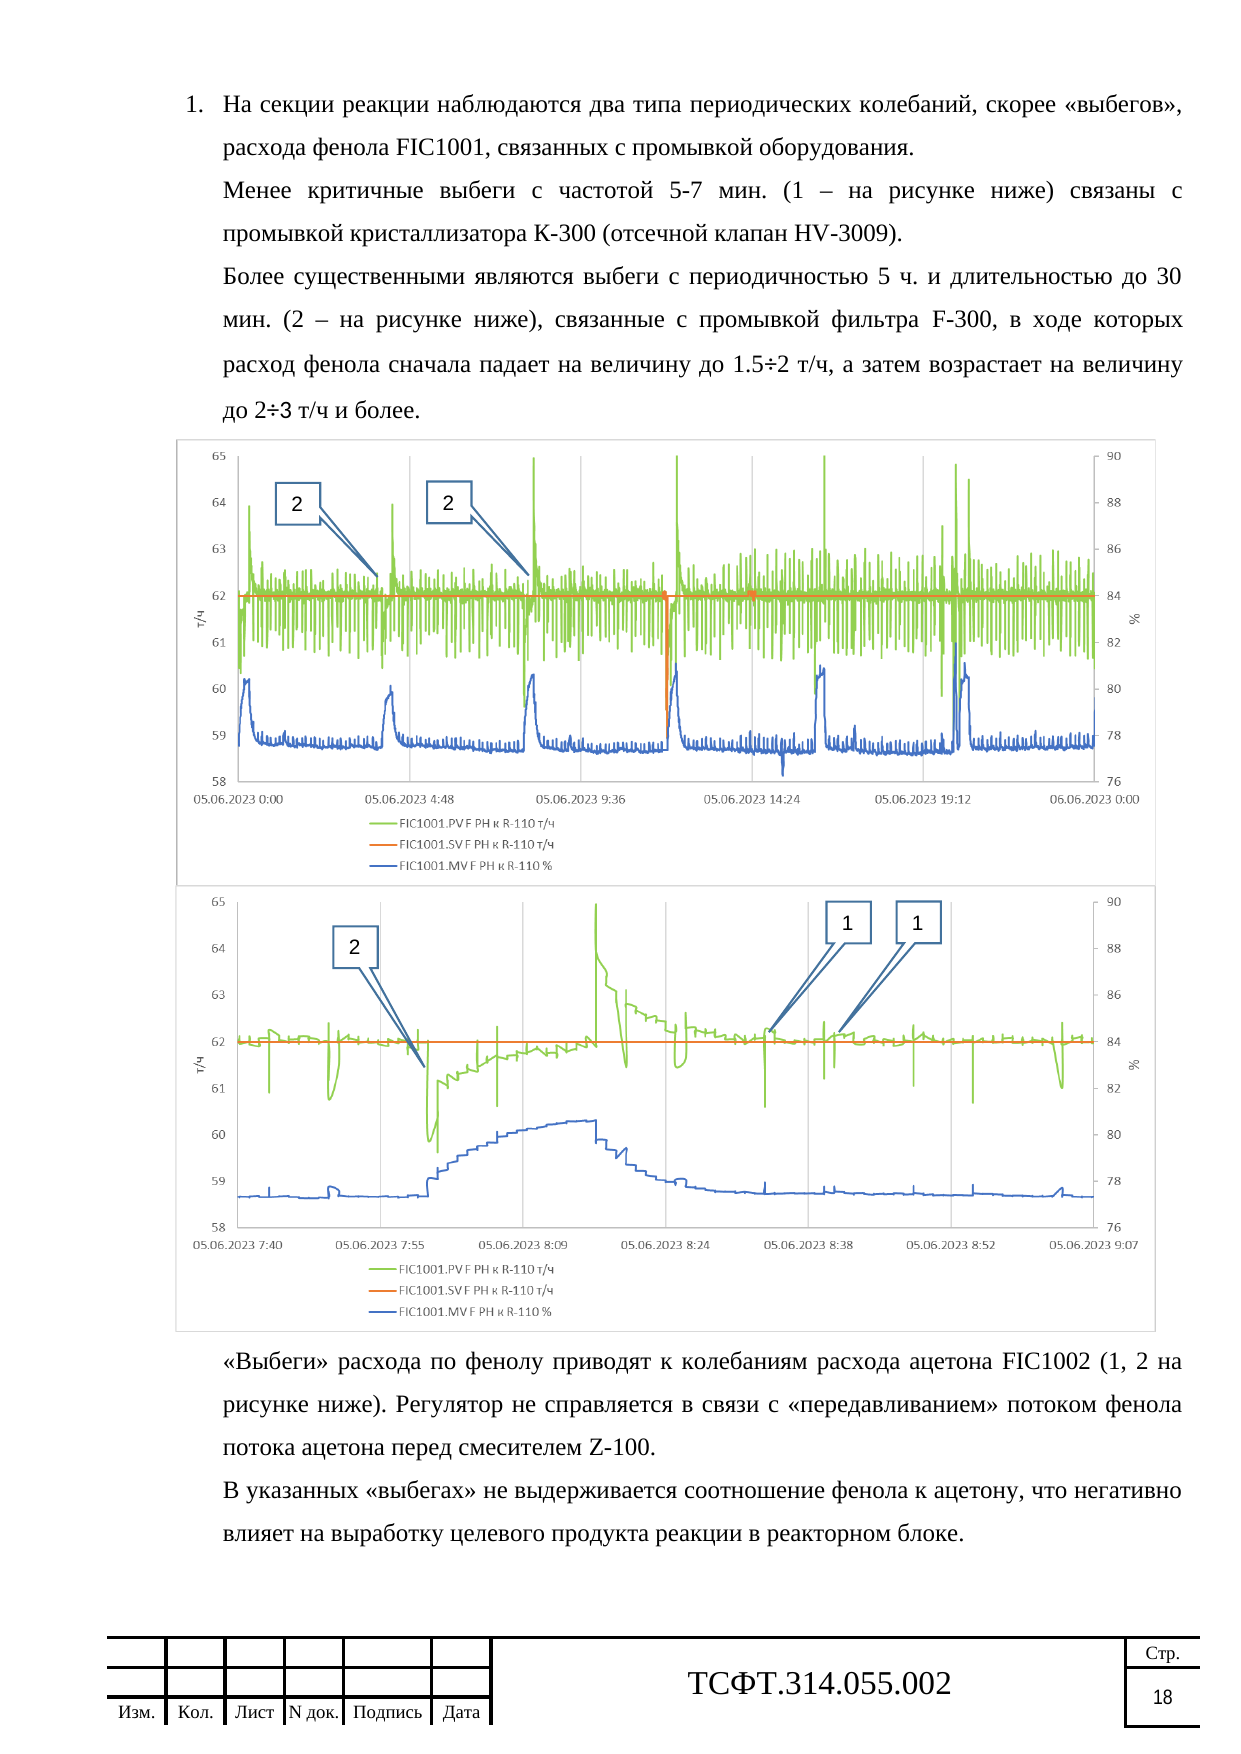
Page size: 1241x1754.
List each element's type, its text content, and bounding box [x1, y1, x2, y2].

picture [175, 439, 1156, 1332]
text В указанных «выбегах» не выдерживается соотношение фенола к ацетону, что негативно влияет на выработку целевого продукта реакции в реакторном блоке. [223, 1475, 1183, 1547]
text «Выбеги» расхода по фенолу приводят к колебаниям расхода ацетона FIC1002 (1, 2 на рисунке ниже). Регулятор не справляется в связи с «передавливанием» потоком фенола потока ацетона перед смесителем Z-100. [223, 1346, 1183, 1461]
list На секции реакции наблюдаются два типа периодических колебаний, скорее «выбегов», расхода фенола FIC1001, связанных с промывкой оборудования. [185, 89, 1183, 161]
text Более существенными являются выбеги с периодичностью 5 ч. и длительностью до 30 мин. (2 – на рисунке ниже), связанные с промывкой фильтра F-300, в ходе которых расход фенола сначала падает на величину до 1.5÷2 т/ч, а затем возрастает на величину до 2÷3 т/ч и более. [223, 261, 1183, 424]
text Менее критичные выбеги с частотой 5-7 мин. (1 – на рисунке ниже) связаны с промывкой кристаллизатора К-300 (отсечной клапан HV-3009). [223, 175, 1183, 247]
